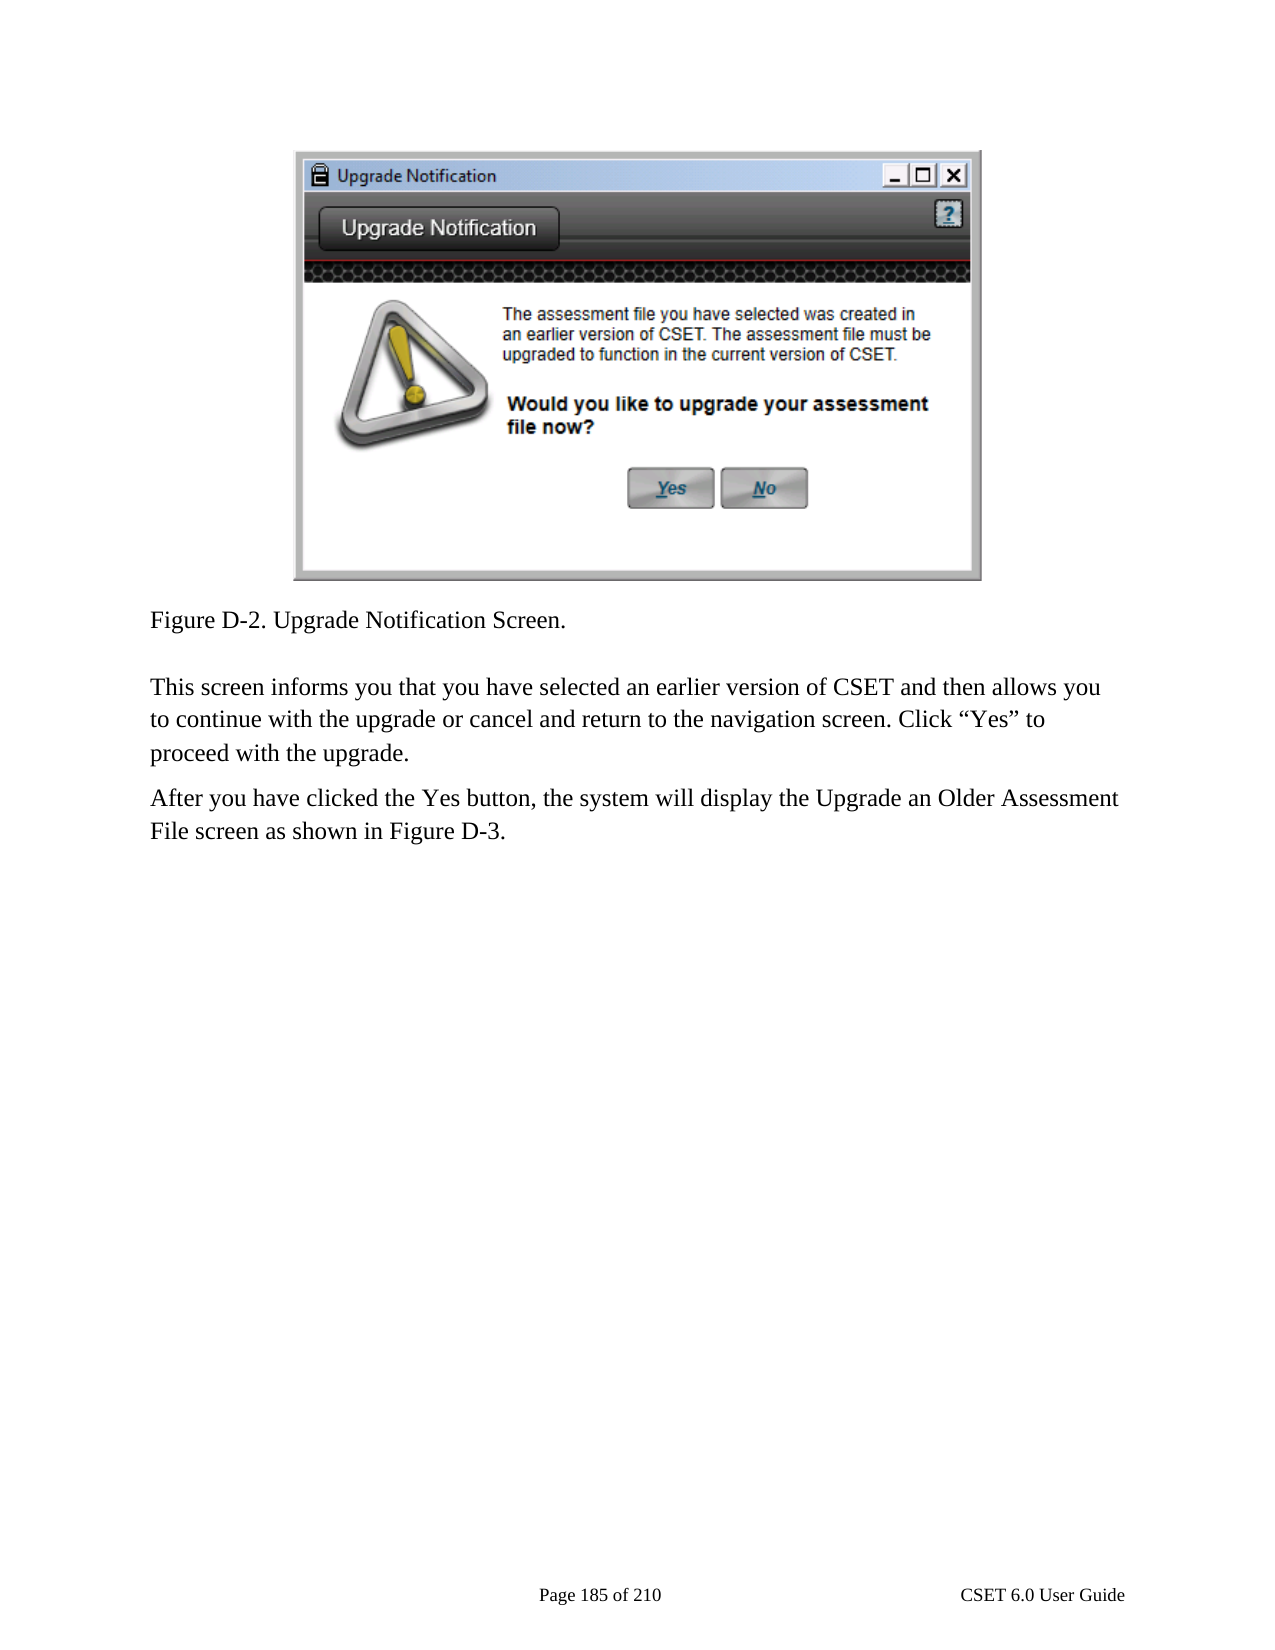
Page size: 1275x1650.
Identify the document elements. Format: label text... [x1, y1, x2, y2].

picture [293, 150, 982, 581]
text This screen informs you that you have selected an earlier version of CSET and then allows you to continue with the upgrade or cancel and return to the navigation screen. Click “Yes” to proceed with the upgrade. [150, 672, 1125, 766]
text After you have clicked the Yes button, the system will display the Upgrade an Older Assessment File screen as shown in Figure D-3. [150, 783, 1125, 845]
text Figure D-2. Upgrade Notification Screen. [150, 605, 1125, 634]
